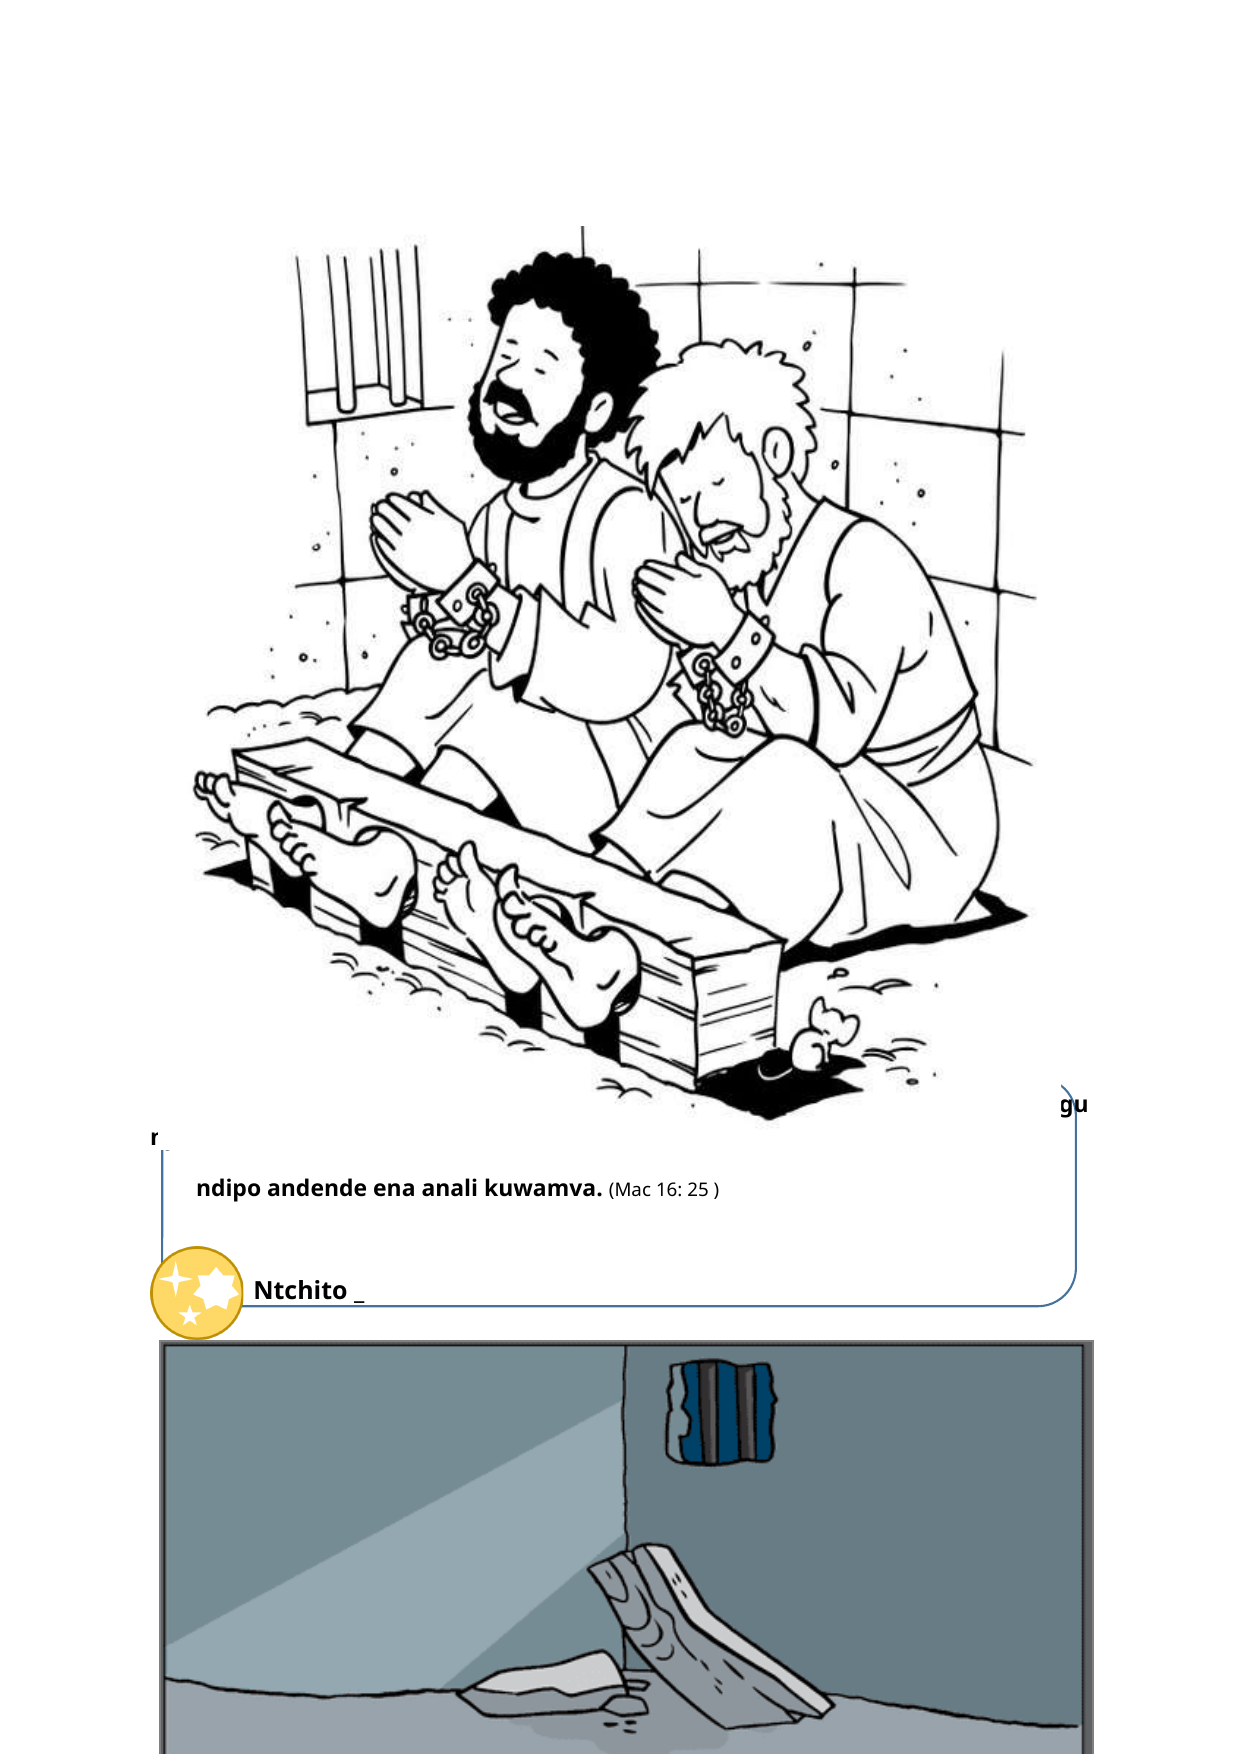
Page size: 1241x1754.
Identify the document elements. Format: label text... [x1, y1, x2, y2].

text Ntchito _ [244, 1273, 1090, 1307]
text Pakati pa usiku, Paulo ndi Sila anali kupemphera ndi kuyimbira Mulungu nyimbo. [150, 1088, 1090, 1153]
picture [161, 1342, 1092, 1754]
picture [158, 226, 1062, 1150]
text ndipo andende ena anali kuwamva. (Mac 16: 25 ) [150, 1172, 1090, 1203]
picture [150, 1246, 244, 1340]
